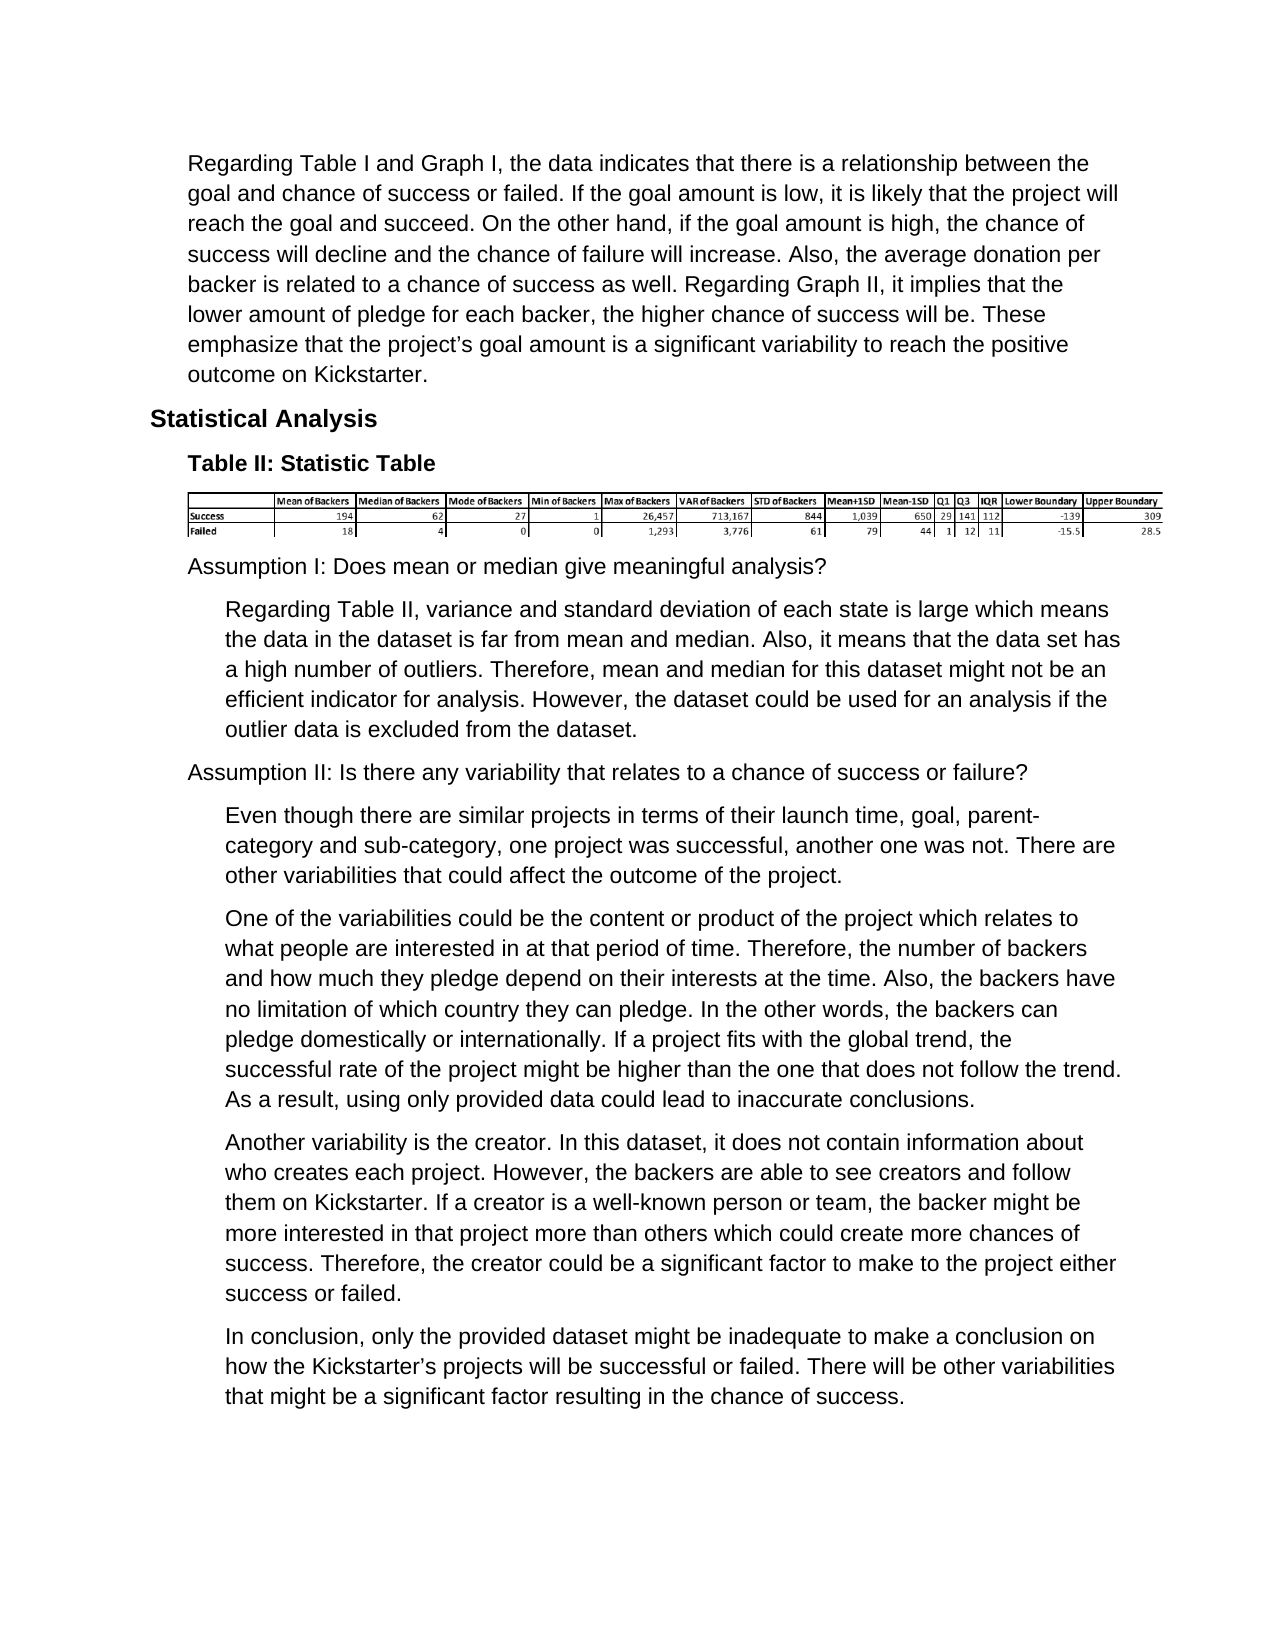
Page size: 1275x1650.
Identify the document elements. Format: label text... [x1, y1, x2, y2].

text Assumption I: Does mean or median give meaningful analysis? [187, 553, 1125, 579]
list In conclusion, only the provided dataset might be inadequate to make a conclusion on how the Kickstarter’s projects will be successful or failed. There will be other variabilities that might be a significant factor resulting in the chance of success. [225, 1323, 1125, 1409]
text Table II: Statistic Table [187, 450, 1125, 476]
text Even though there are similar projects in terms of their launch time, goal, parent-category and sub-category, one project was successful, another one was not. There are other variabilities that could affect the outcome of the project. [225, 802, 1125, 888]
text Assumption II: Is there any variability that relates to a chance of success or failure? [187, 759, 1125, 785]
text Regarding Table II, variance and standard deviation of each state is large which means the data in the dataset is far from mean and median. Also, it means that the data set has a high number of outliers. Therefore, mean and median for this dataset might not be an efficient indicator for analysis. However, the dataset could be used for an analysis if the outlier data is excluded from the dataset. [225, 596, 1125, 743]
list Another variability is the creator. In this dataset, it does not contain information about who creates each project. However, the backers are able to see creators and follow them on Kickstarter. If a creator is a well-known person or team, the backer might be more interested in that project more than others which could create more chances of success. Therefore, the creator could be a significant factor to make to the project either success or failed. [225, 1129, 1125, 1306]
text One of the variabilities could be the content or product of the project which relates to what people are interested in at that period of time. Therefore, the number of backers and how much they pledge depend on their interests at the time. Also, the backers have no limitation of which country they can pledge. In the other words, the backers can pledge domestically or internationally. If a project fits with the global trend, the successful rate of the project might be higher than the one that does not follow the trend. As a result, using only provided data could lead to inaccurate conclusions. [225, 905, 1125, 1112]
text Regarding Table I and Graph I, the data indicates that there is a relationship between the goal and chance of success or failed. If the goal amount is low, it is likely that the project will reach the goal and succeed. On the other hand, if the goal amount is high, the chance of success will decline and the chance of failure will increase. Also, the average donation per backer is related to a chance of success as well. Regarding Graph II, it implies that the lower amount of pledge for each backer, the higher chance of success will be. These emphasize that the project’s goal amount is a significant variability to reach the positive outcome on Kickstarter. [187, 150, 1125, 388]
text Statistical Analysis [150, 404, 1125, 433]
